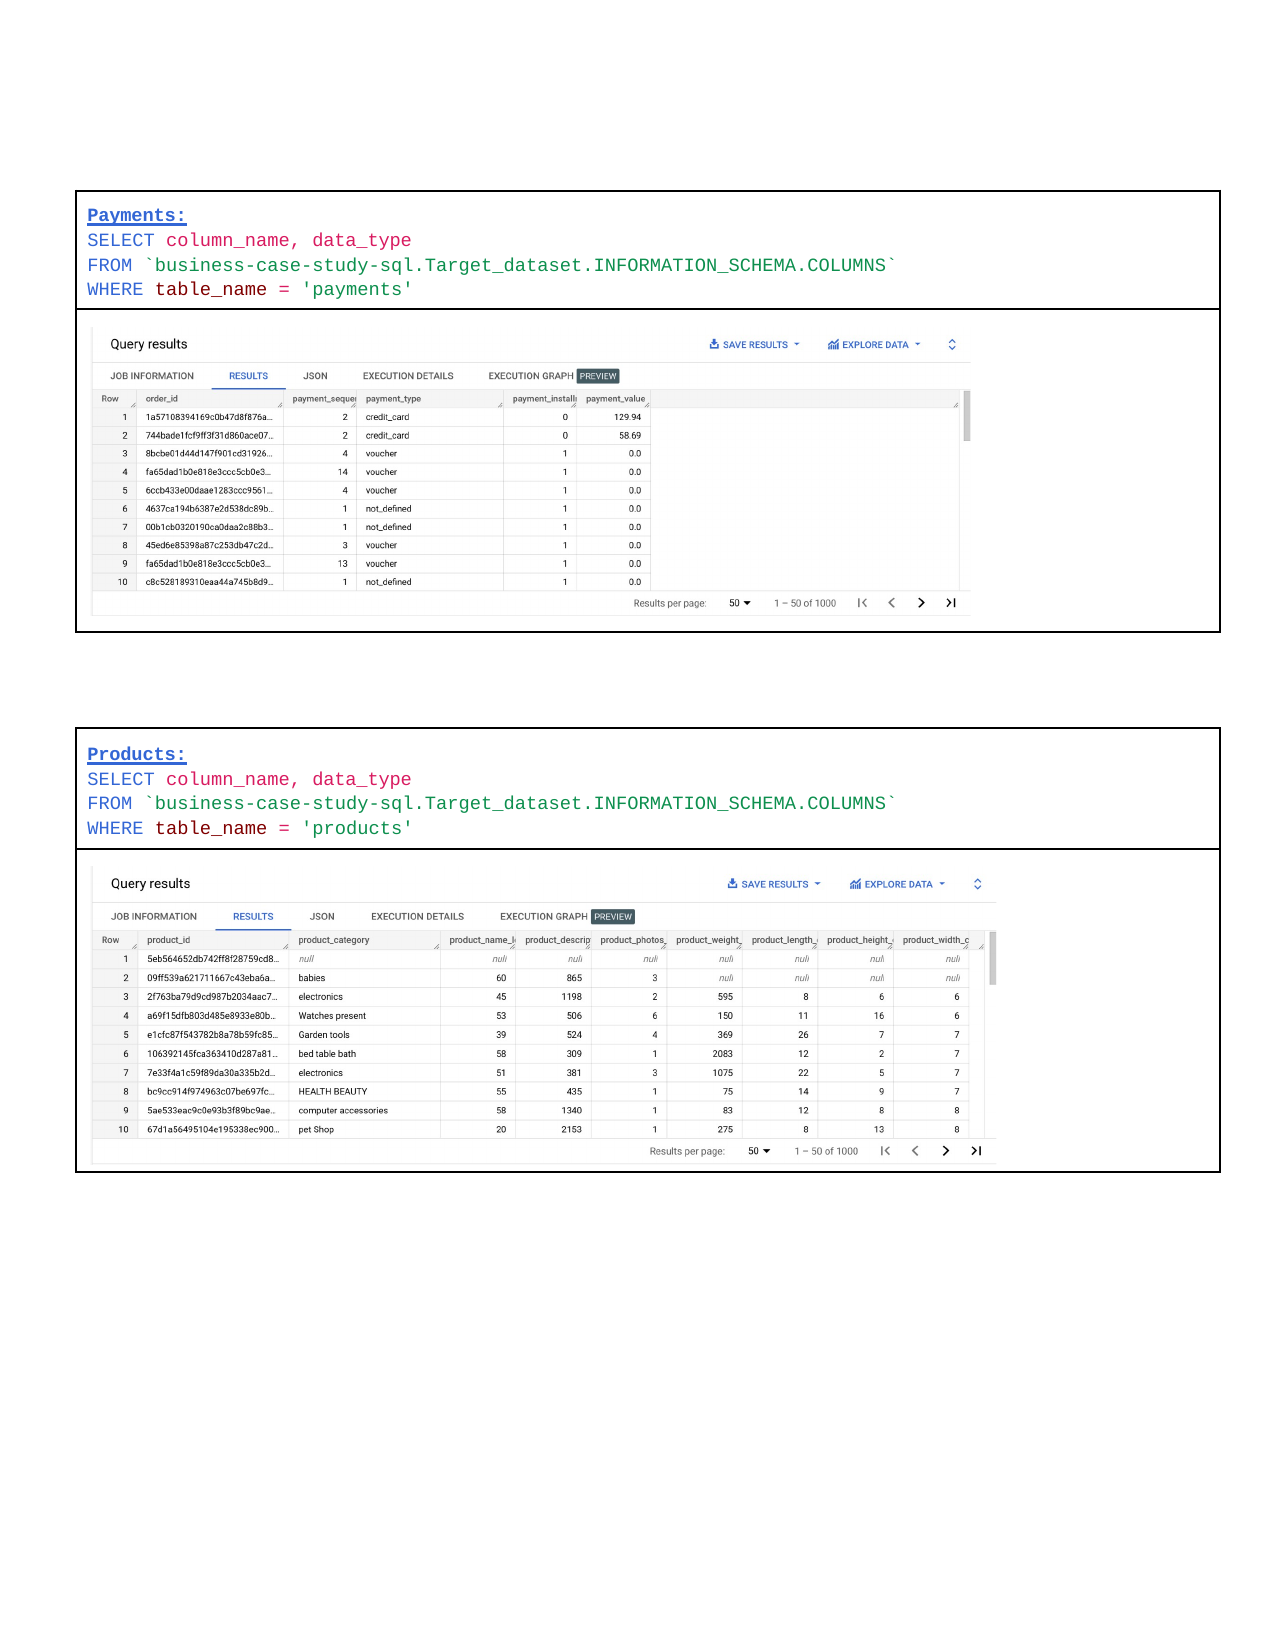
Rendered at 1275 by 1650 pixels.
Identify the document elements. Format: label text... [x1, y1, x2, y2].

picture [90, 327, 971, 616]
table_header Payments: SELECT column_name, data_type FROM `business-case-study-sql.Target_dataset.INFORMATION_SCHEMA.COLUMNS` WHERE table_name = 'payments' [77, 192, 1219, 308]
picture [90, 866, 997, 1165]
table_cell [77, 310, 1219, 631]
table_header Products: SELECT column_name, data_type FROM `business-case-study-sql.Target_dataset.INFORMATION_SCHEMA.COLUMNS` WHERE table_name = 'products' [77, 729, 1219, 848]
table_cell [77, 850, 1219, 1171]
